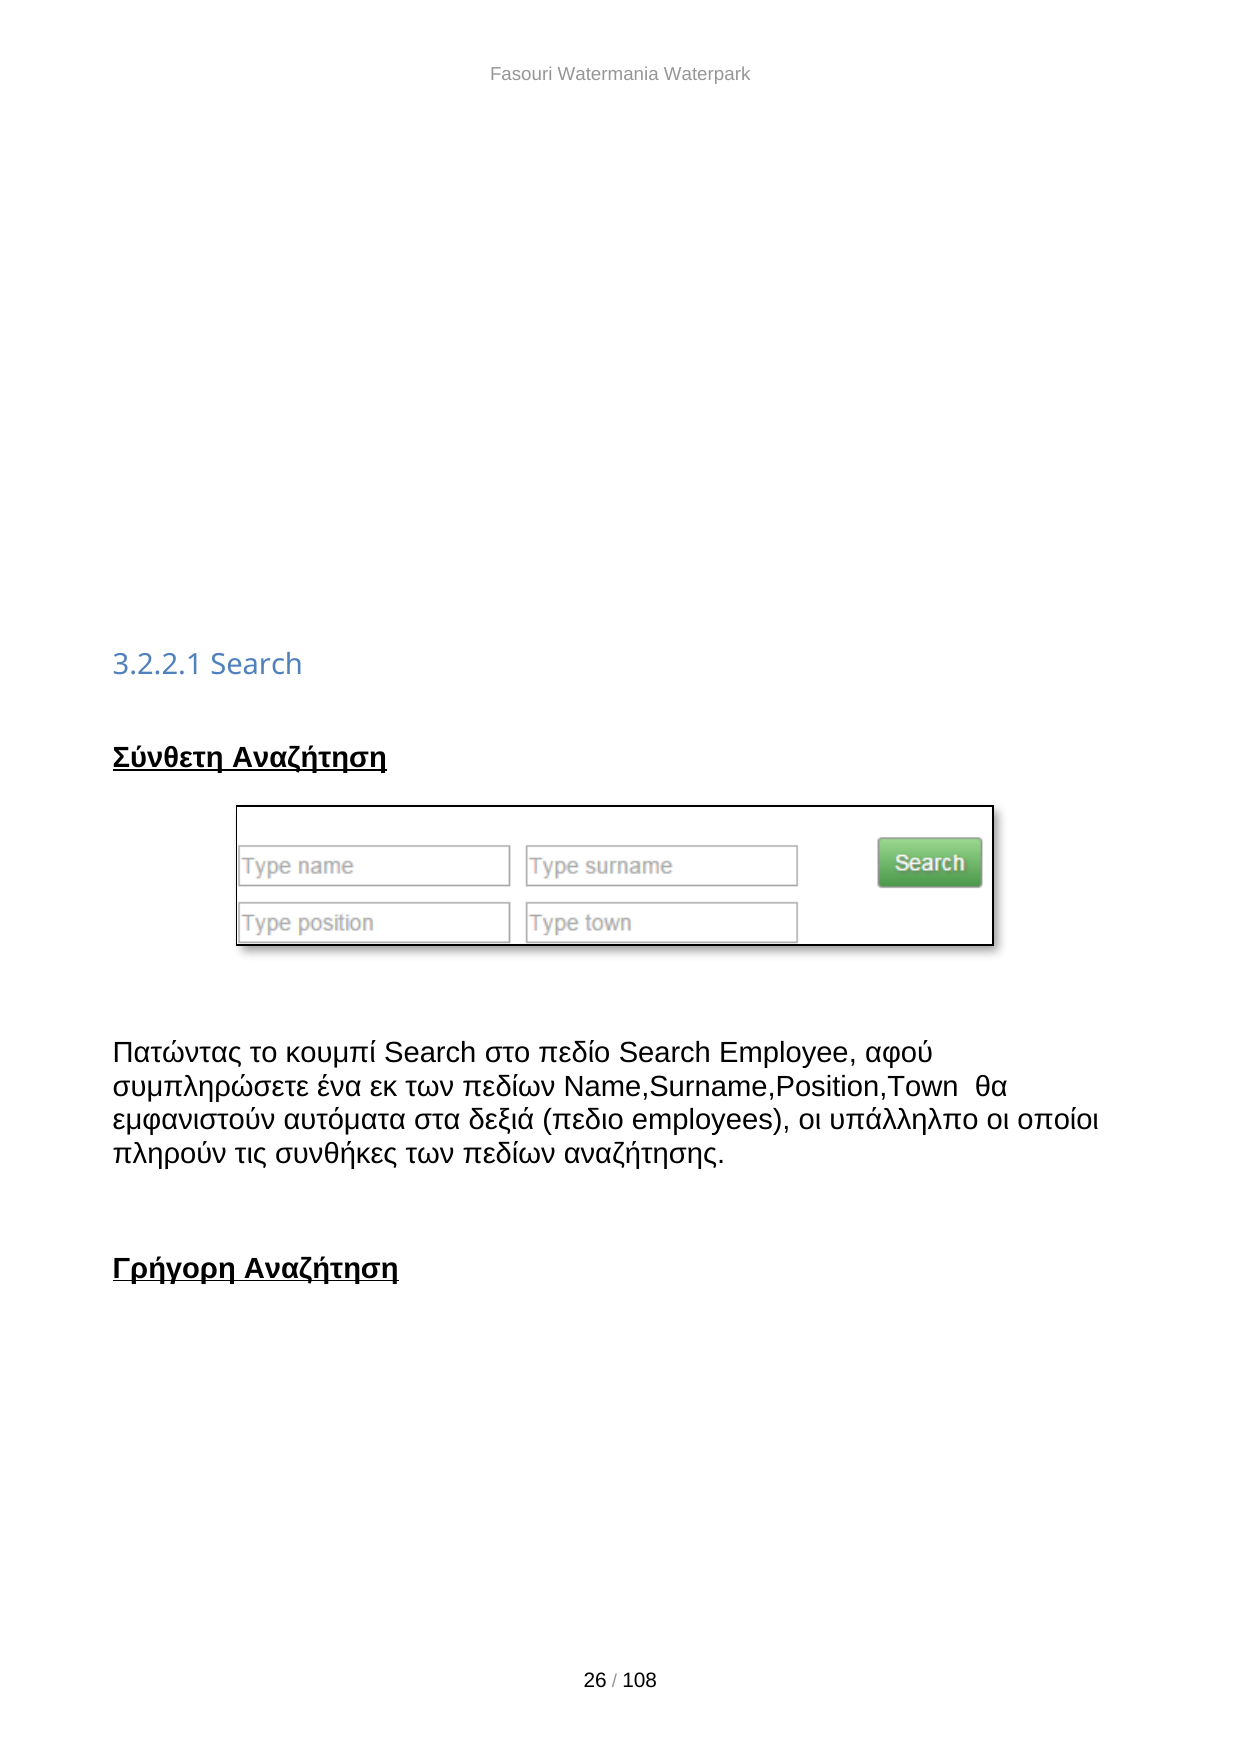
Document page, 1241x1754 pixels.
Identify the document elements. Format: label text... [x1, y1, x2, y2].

picture [237, 807, 992, 944]
text Γρήγορη Αναζήτηση [112, 1251, 1128, 1284]
text Πατώντας το κουμπί Search στο πεδίο Search Employee, αφού συμπληρώσετε ένα εκ των πεδίων Name,Surname,Position,Town θα εμφανιστούν αυτόματα στα δεξιά (πεδιο employees), οι υπάλληλπο οι οποίοι πληρούν τις συνθήκες των πεδίων αναζήτησης. [112, 1035, 1128, 1169]
text 3.2.2.1 Search [110, 641, 1130, 683]
text Σύνθετη Αναζήτηση [112, 740, 1128, 773]
